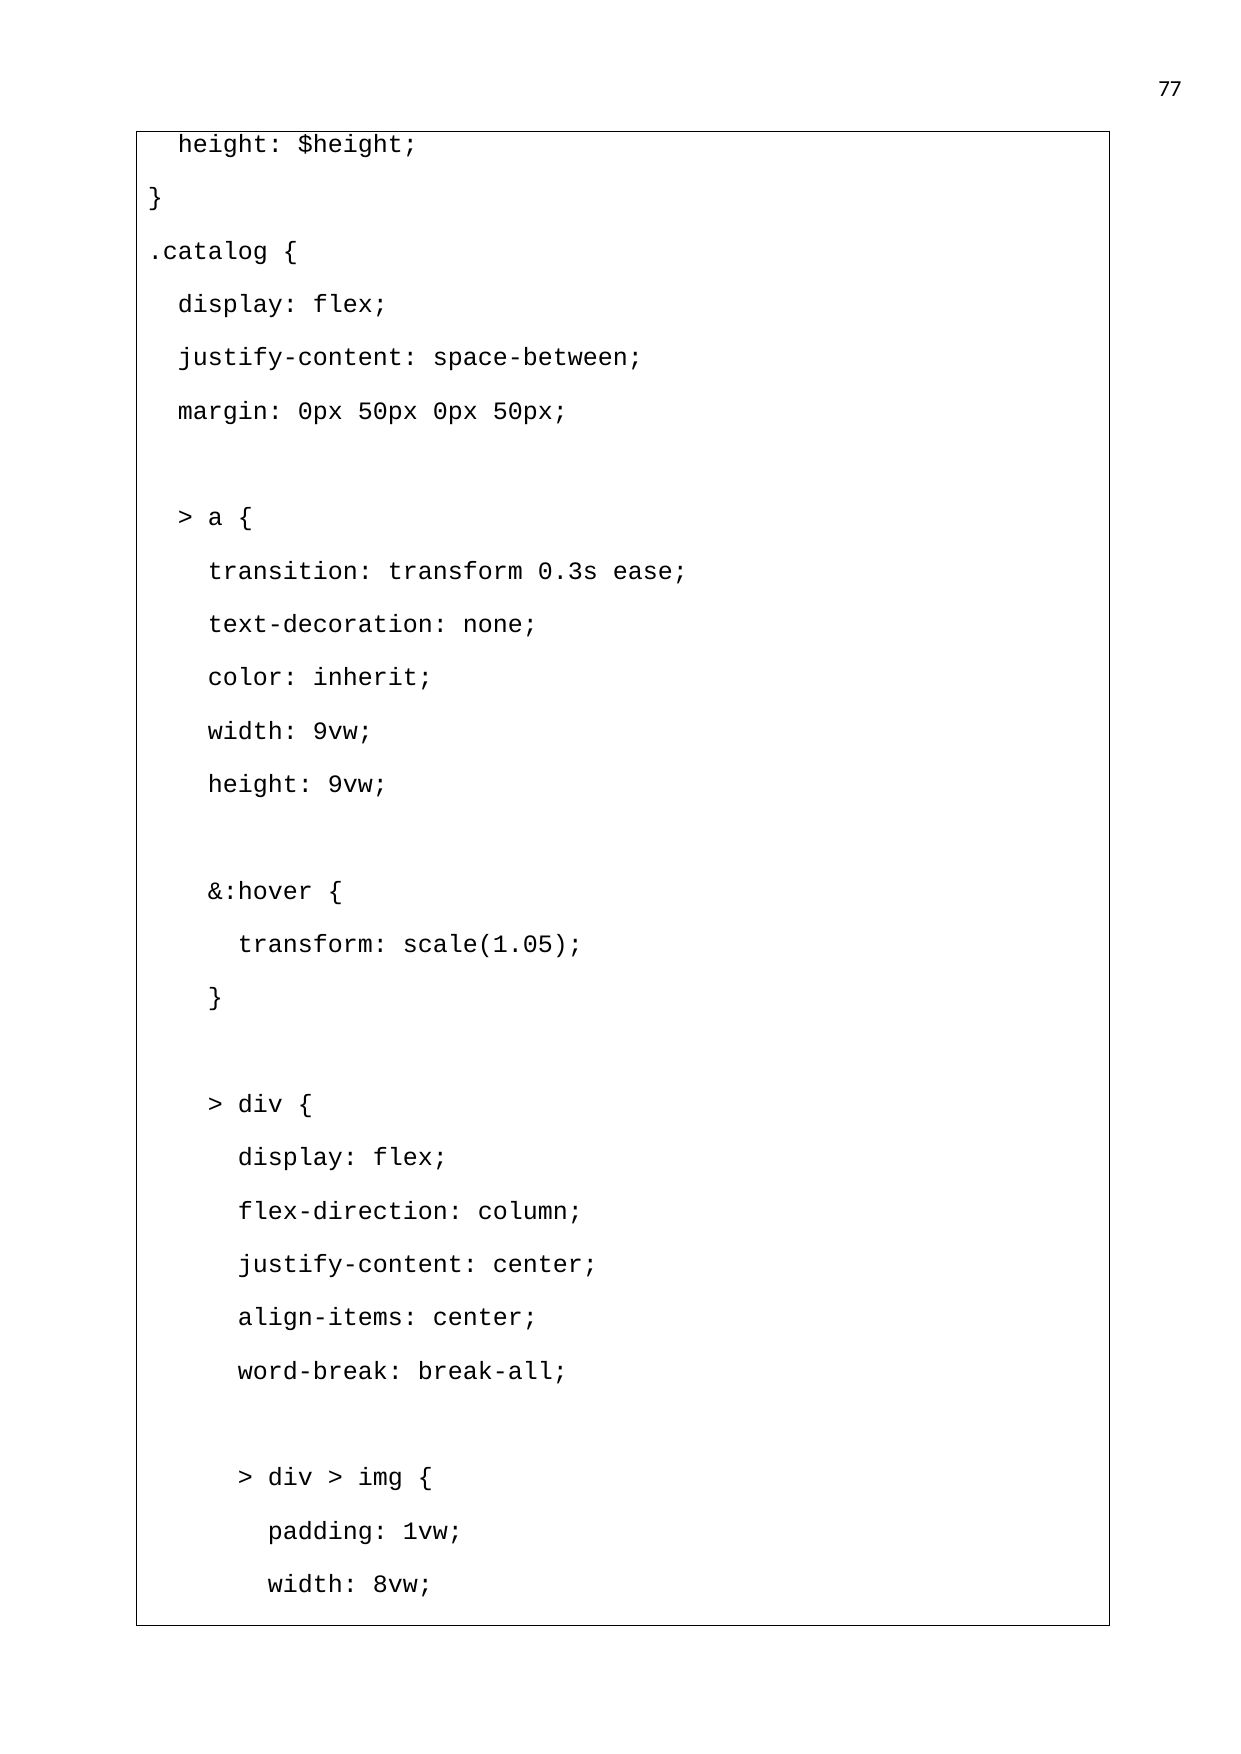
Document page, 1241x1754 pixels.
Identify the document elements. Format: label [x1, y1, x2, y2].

table_header [137, 132, 1109, 1625]
